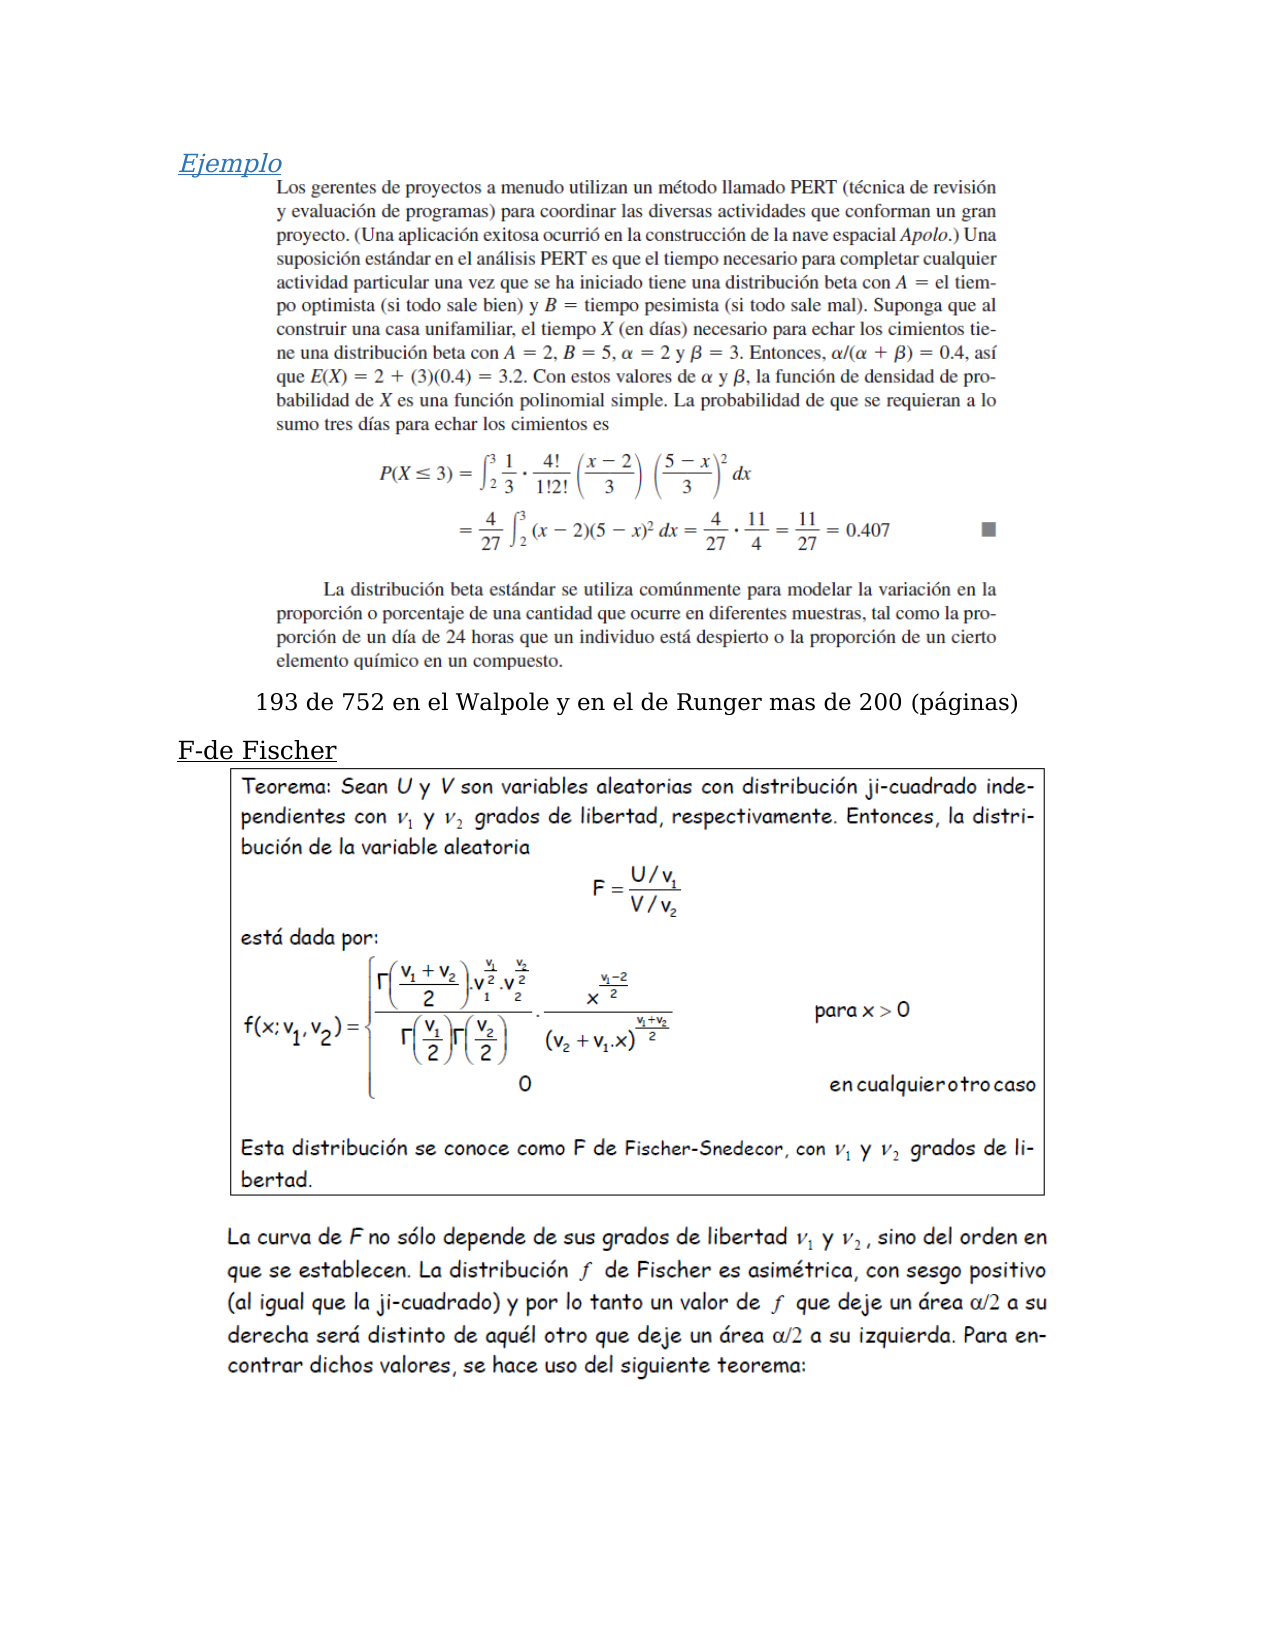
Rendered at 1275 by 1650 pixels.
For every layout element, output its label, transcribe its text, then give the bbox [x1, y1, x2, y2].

text 193 de 752 en el Walpole y en el de Runger mas de 200 (páginas) [177, 688, 1098, 716]
picture [270, 180, 1005, 670]
picture [221, 1221, 1054, 1387]
subtitle F-de Fischer [177, 734, 1098, 764]
subtitle Ejemplo [177, 148, 1098, 178]
picture [227, 766, 1048, 1202]
